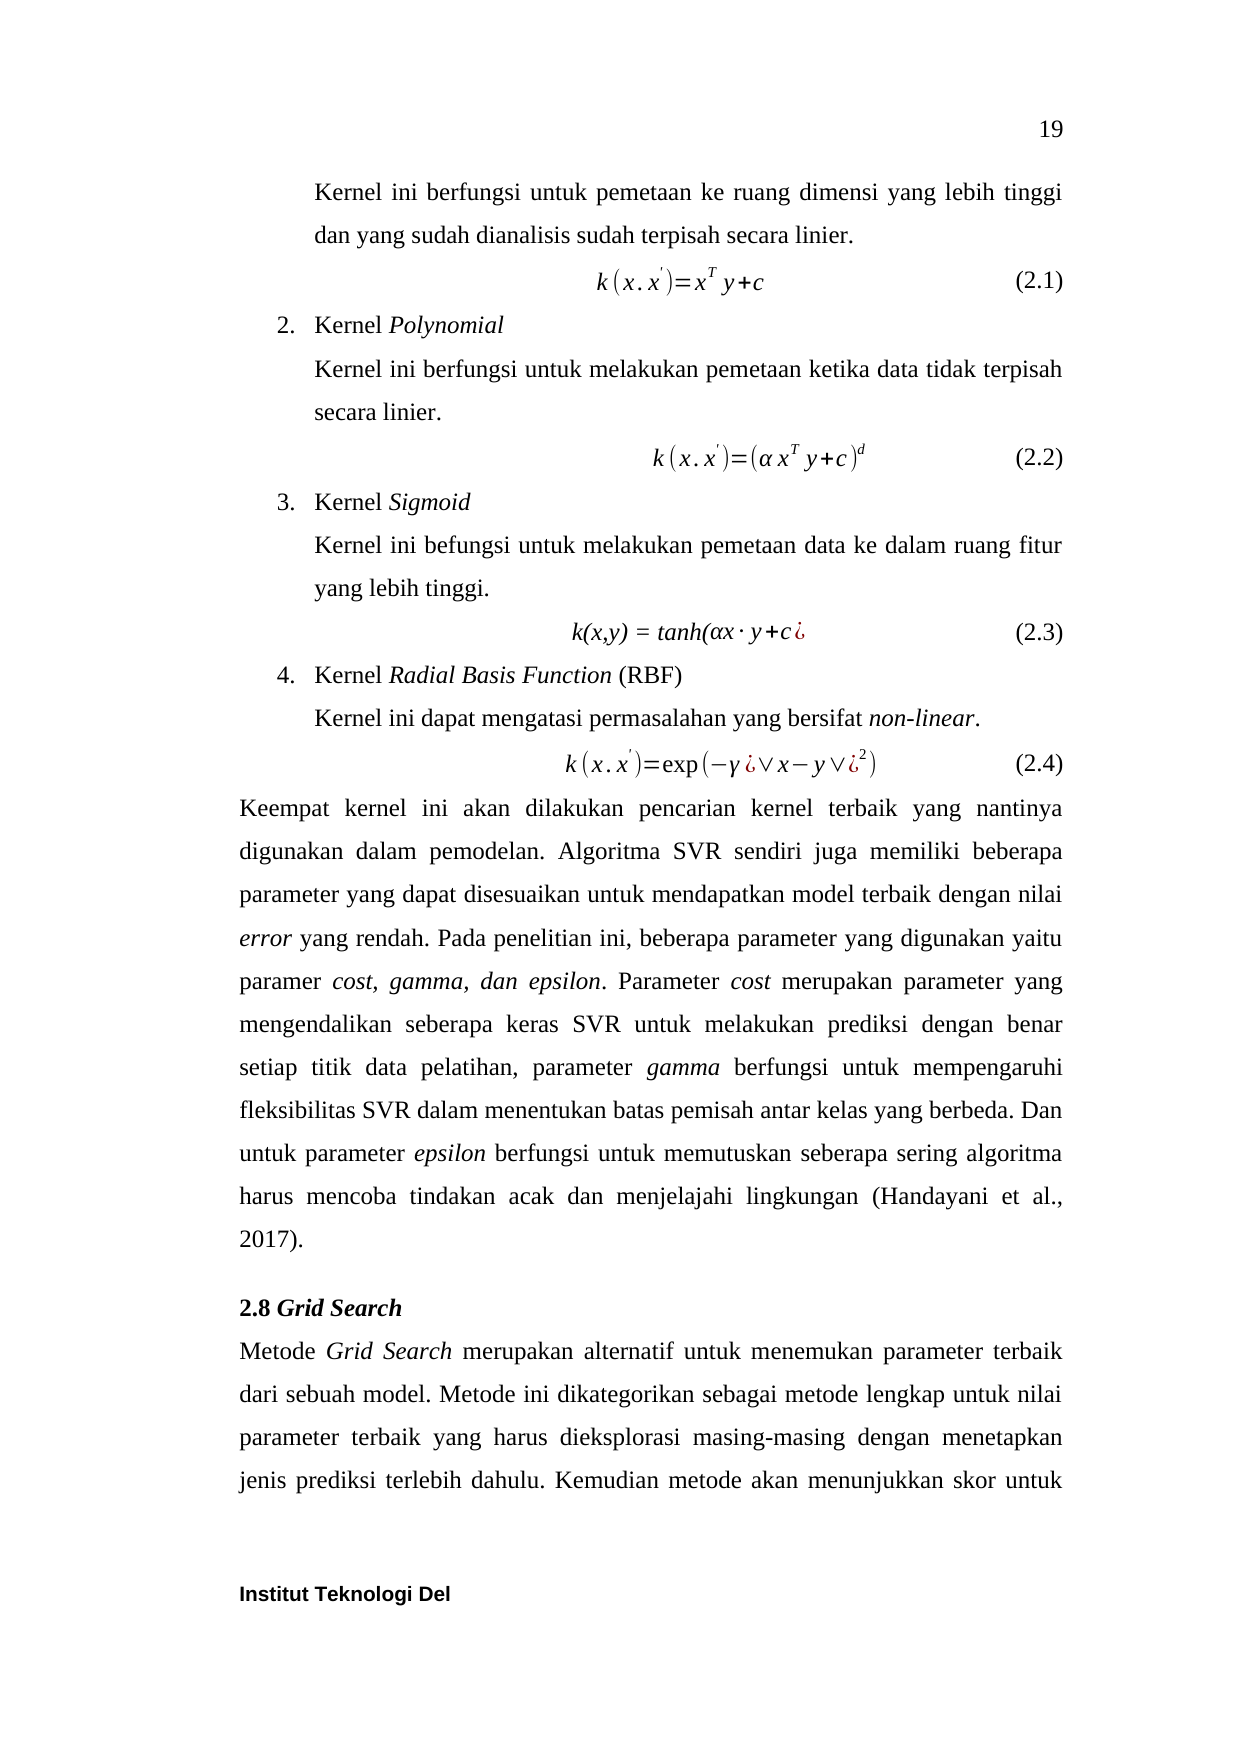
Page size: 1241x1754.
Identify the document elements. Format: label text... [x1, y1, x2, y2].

text Kernel ini berfungsi untuk melakukan pemetaan ketika data tidak terpisah secara linier. [314, 354, 1063, 426]
subtitle 2.8 Grid Search [239, 1293, 1063, 1321]
text Keempat kernel ini akan dilakukan pencarian kernel terbaik yang nantinya digunakan dalam pemodelan. Algoritma SVR sendiri juga memiliki beberapa parameter yang dapat disesuaikan untuk mendapatkan model terbaik dengan nilai error yang rendah. Pada penelitian ini, beberapa parameter yang digunakan yaitu paramer cost, gamma, dan epsilon. Parameter cost merupakan parameter yang mengendalikan seberapa keras SVR untuk melakukan prediksi dengan benar setiap titik data pelatihan, parameter gamma berfungsi untuk mempengaruhi fleksibilitas SVR dalam menentukan batas pemisah antar kelas yang berbeda. Dan untuk parameter epsilon berfungsi untuk memutuskan seberapa sering algoritma harus mencoba tindakan acak dan menjelajahi lingkungan (Handayani et al., 2017). [239, 793, 1063, 1253]
text Kernel ini berfungsi untuk pemetaan ke ruang dimensi yang lebih tinggi dan yang sudah dianalisis sudah terpisah secara linier. [314, 177, 1063, 249]
text (2.1) [314, 263, 1063, 296]
list Kernel Polynomial [277, 311, 1063, 339]
text Kernel ini befungsi untuk melakukan pemetaan data ke dalam ruang fitur yang lebih tinggi. [314, 530, 1063, 602]
text (2.2) [314, 440, 1063, 473]
text Kernel ini dapat mengatasi permasalahan yang bersifat non-linear. [314, 703, 1063, 732]
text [239, 1336, 1063, 1494]
list Kernel Sigmoid [277, 487, 1063, 516]
text k(x,y) = tanh( (2.3) [314, 617, 1063, 645]
text (2.4) [314, 746, 1063, 779]
list Kernel Radial Basis Function (RBF) [277, 660, 1063, 688]
